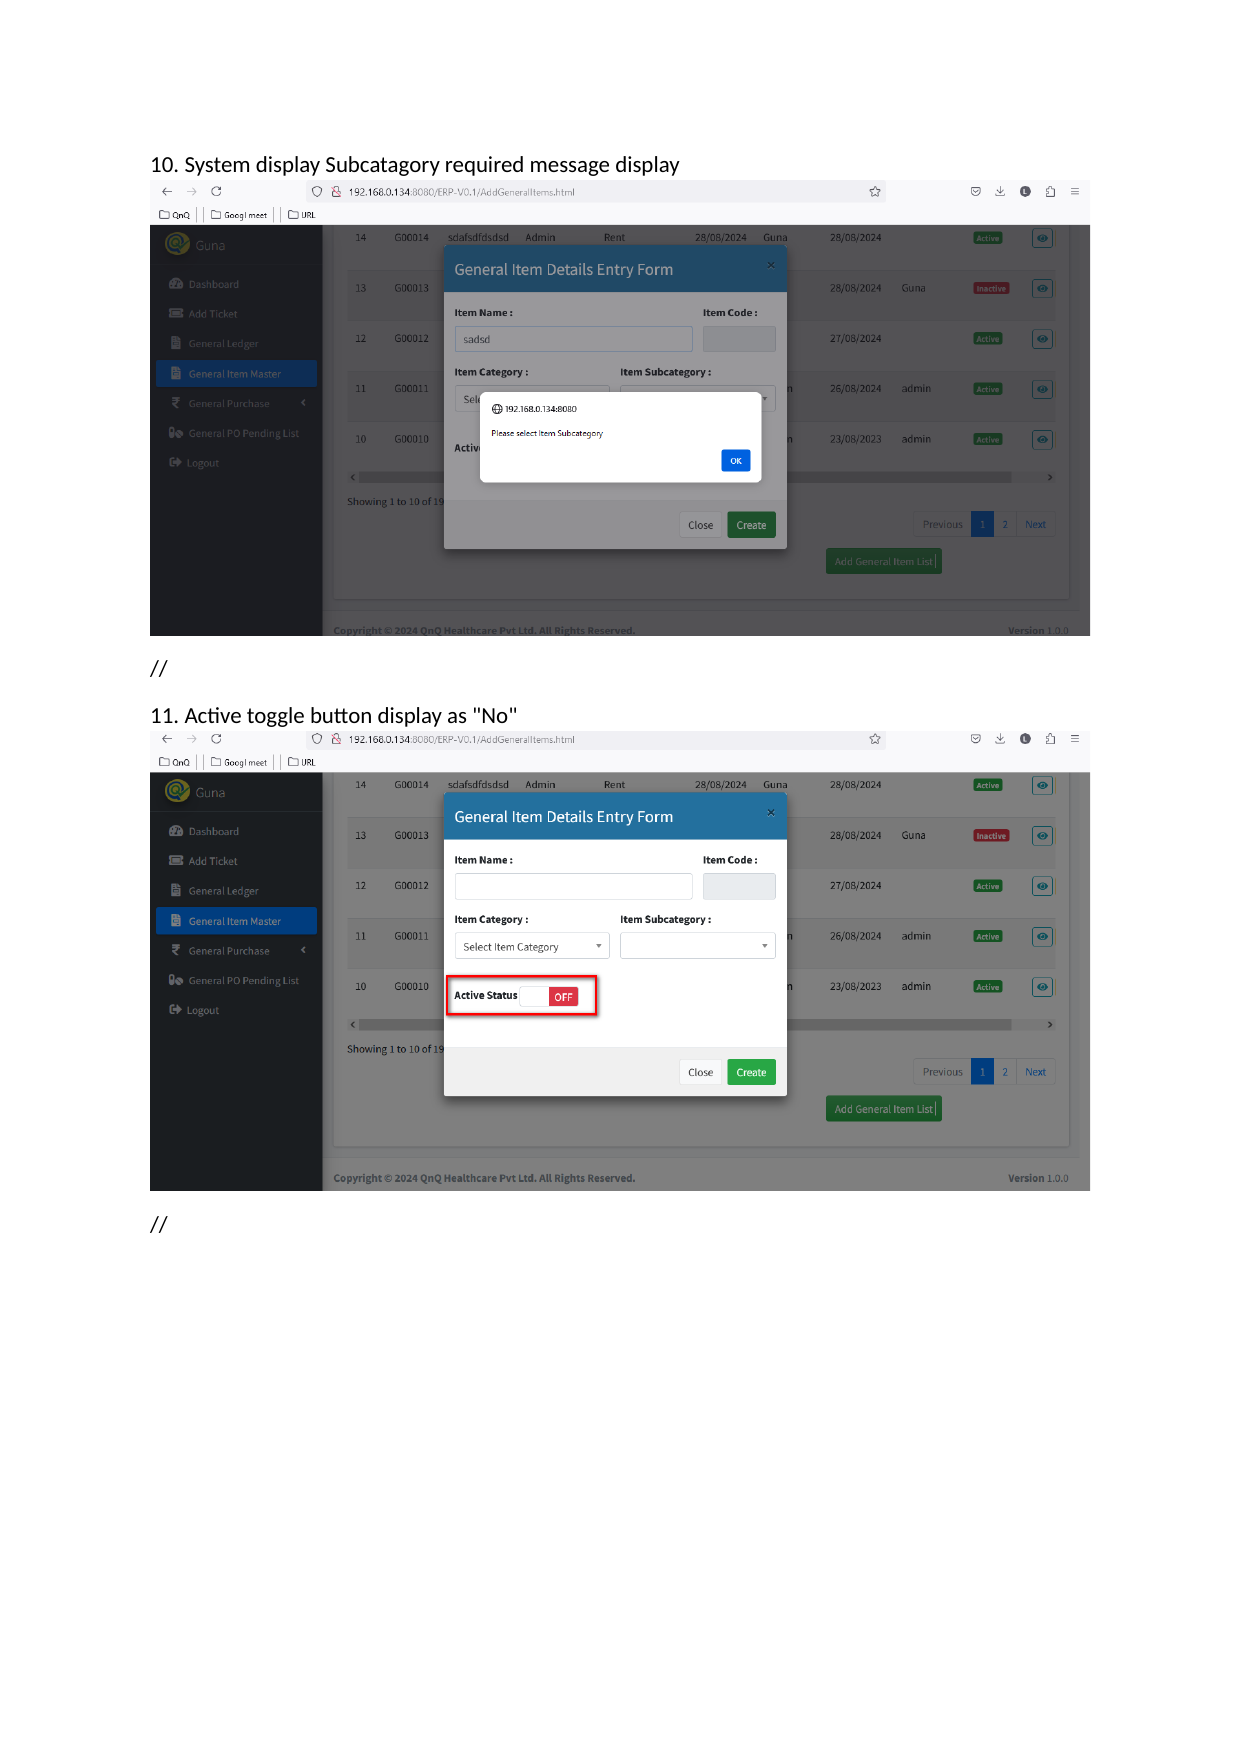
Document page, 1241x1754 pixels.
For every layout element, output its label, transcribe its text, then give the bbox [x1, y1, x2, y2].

picture [150, 731, 1091, 1191]
picture [150, 180, 1091, 636]
text 11. Active toggle button display as "No" [150, 701, 1090, 731]
text 10. System display Subcatagory required message display [150, 150, 1090, 180]
text // [150, 654, 1090, 682]
text // [150, 1210, 1090, 1238]
